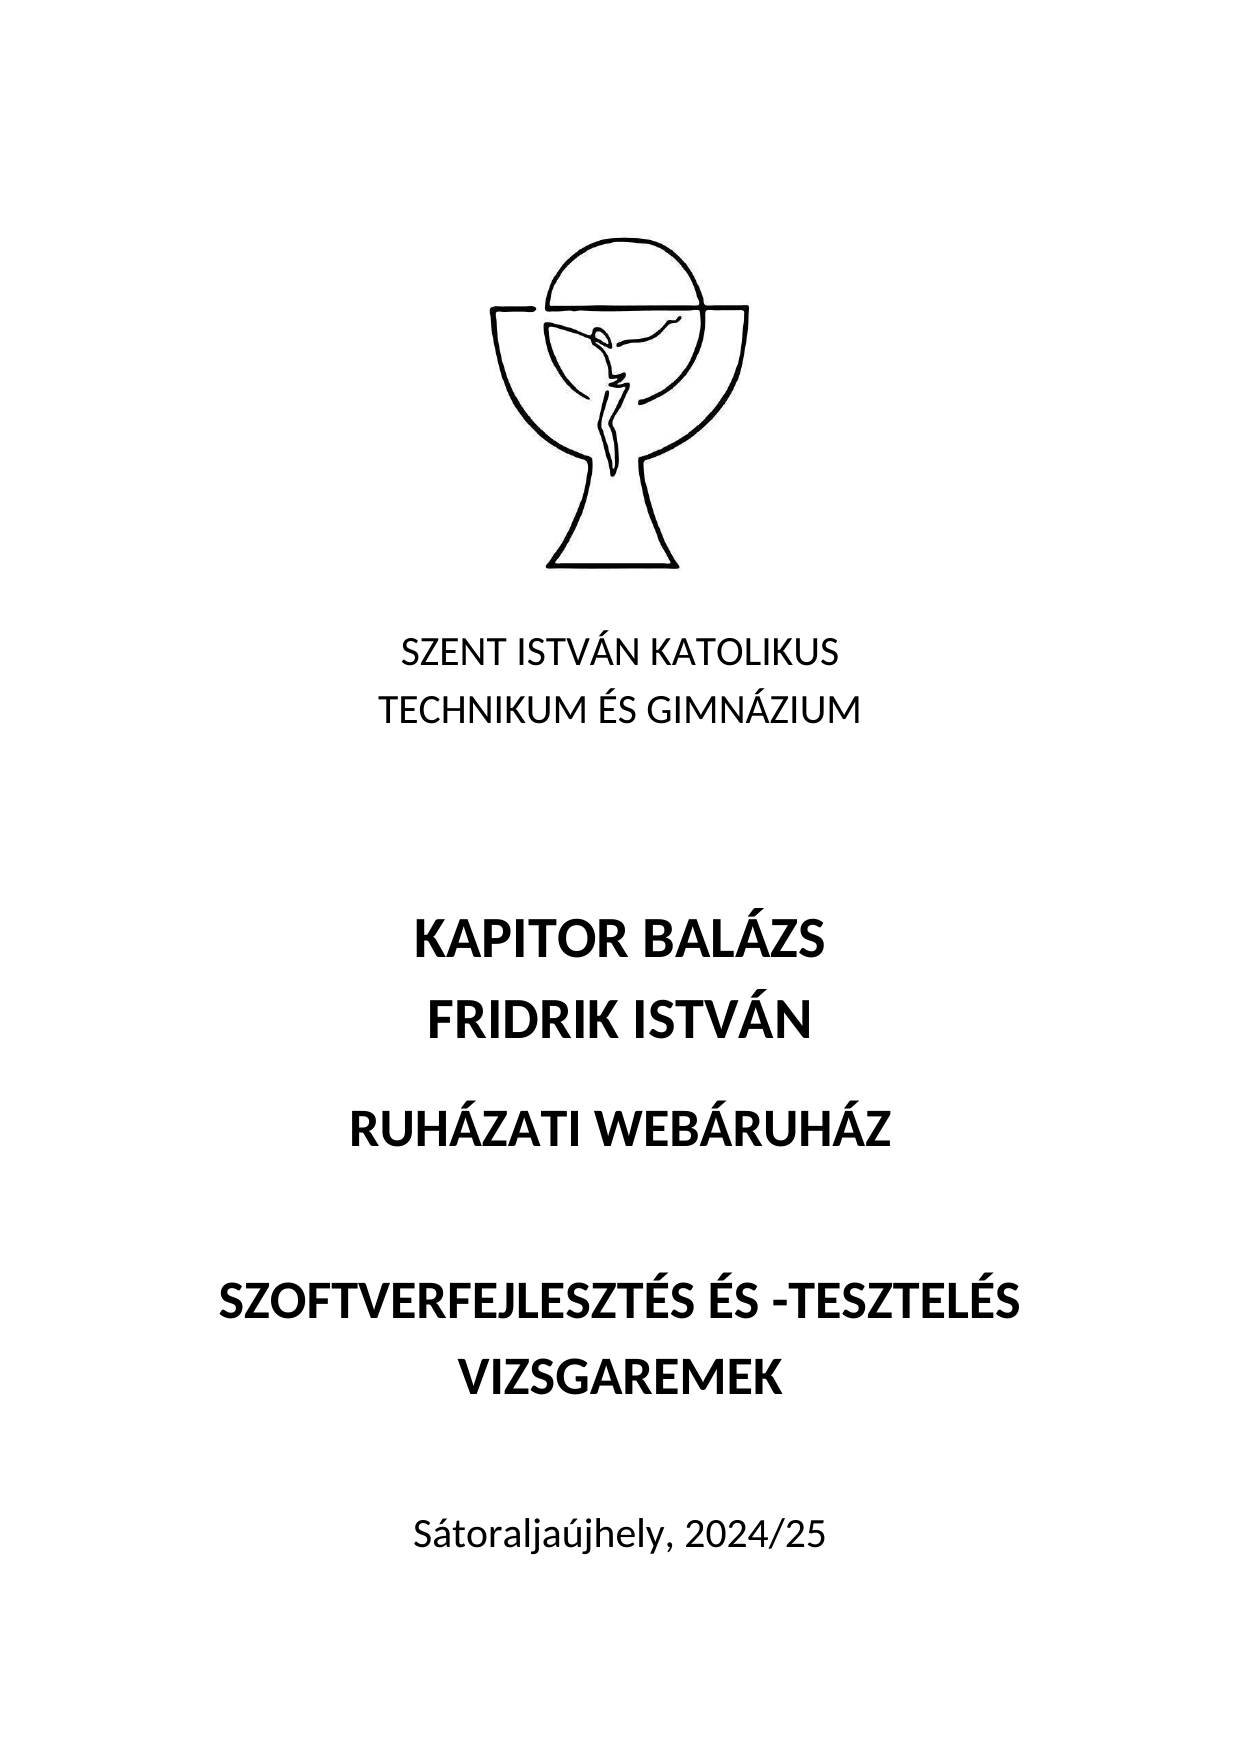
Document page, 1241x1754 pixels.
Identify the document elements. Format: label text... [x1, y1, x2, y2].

text KAPITOR BALÁZS FRIDRIK ISTVÁN [148, 900, 1093, 1053]
text SZENT ISTVÁN KATOLIKUS TECHNIKUM ÉS GIMNÁZIUM [148, 625, 1093, 734]
picture [489, 235, 751, 571]
text Sátoraljaújhely, 2024/25 [148, 1507, 1093, 1557]
text RUHÁZATI WEBÁRUHÁZ [148, 1093, 1093, 1159]
text SZOFTVERFEJLESZTÉS ÉS -TESZTELÉS VIZSGAREMEK [148, 1266, 1093, 1408]
